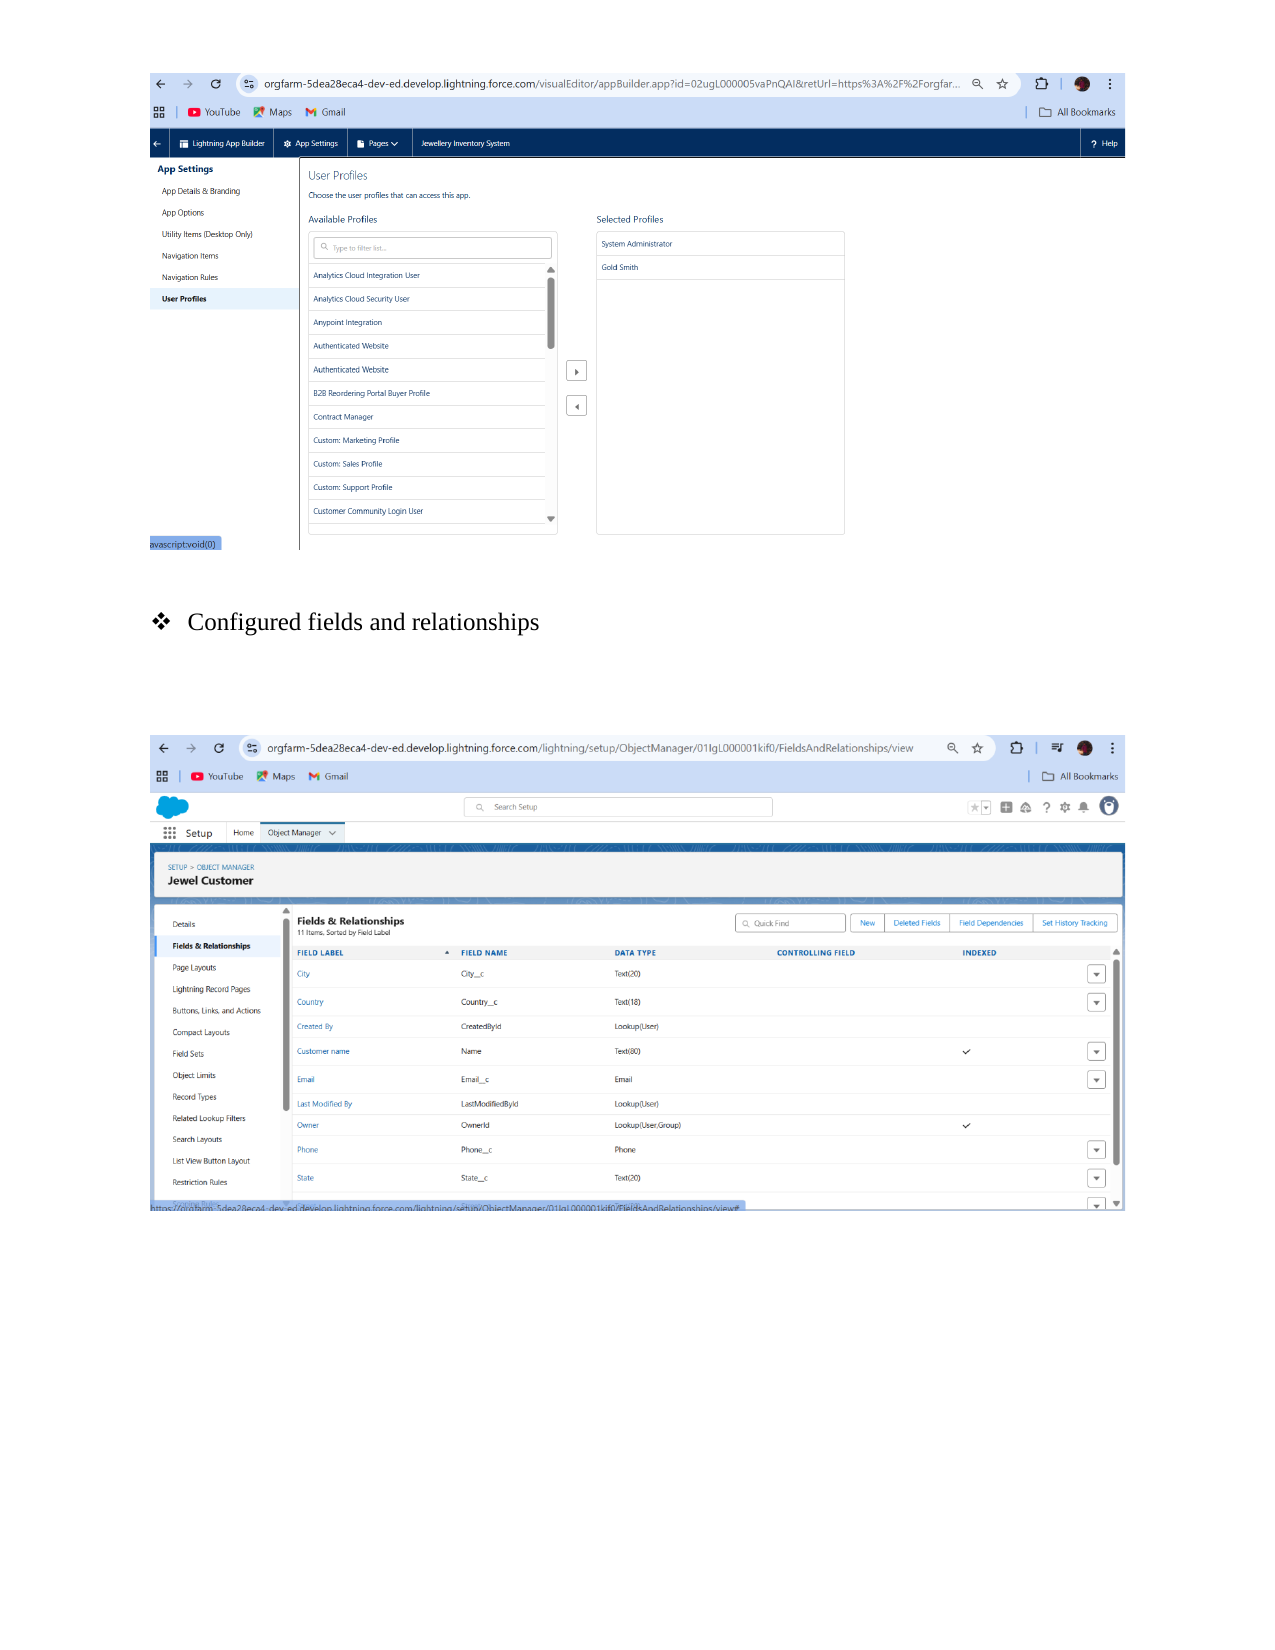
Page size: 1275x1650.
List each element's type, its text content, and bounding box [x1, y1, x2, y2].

picture [150, 735, 1125, 1211]
picture [150, 73, 1125, 550]
list Configured fields and relationships [150, 607, 1181, 636]
